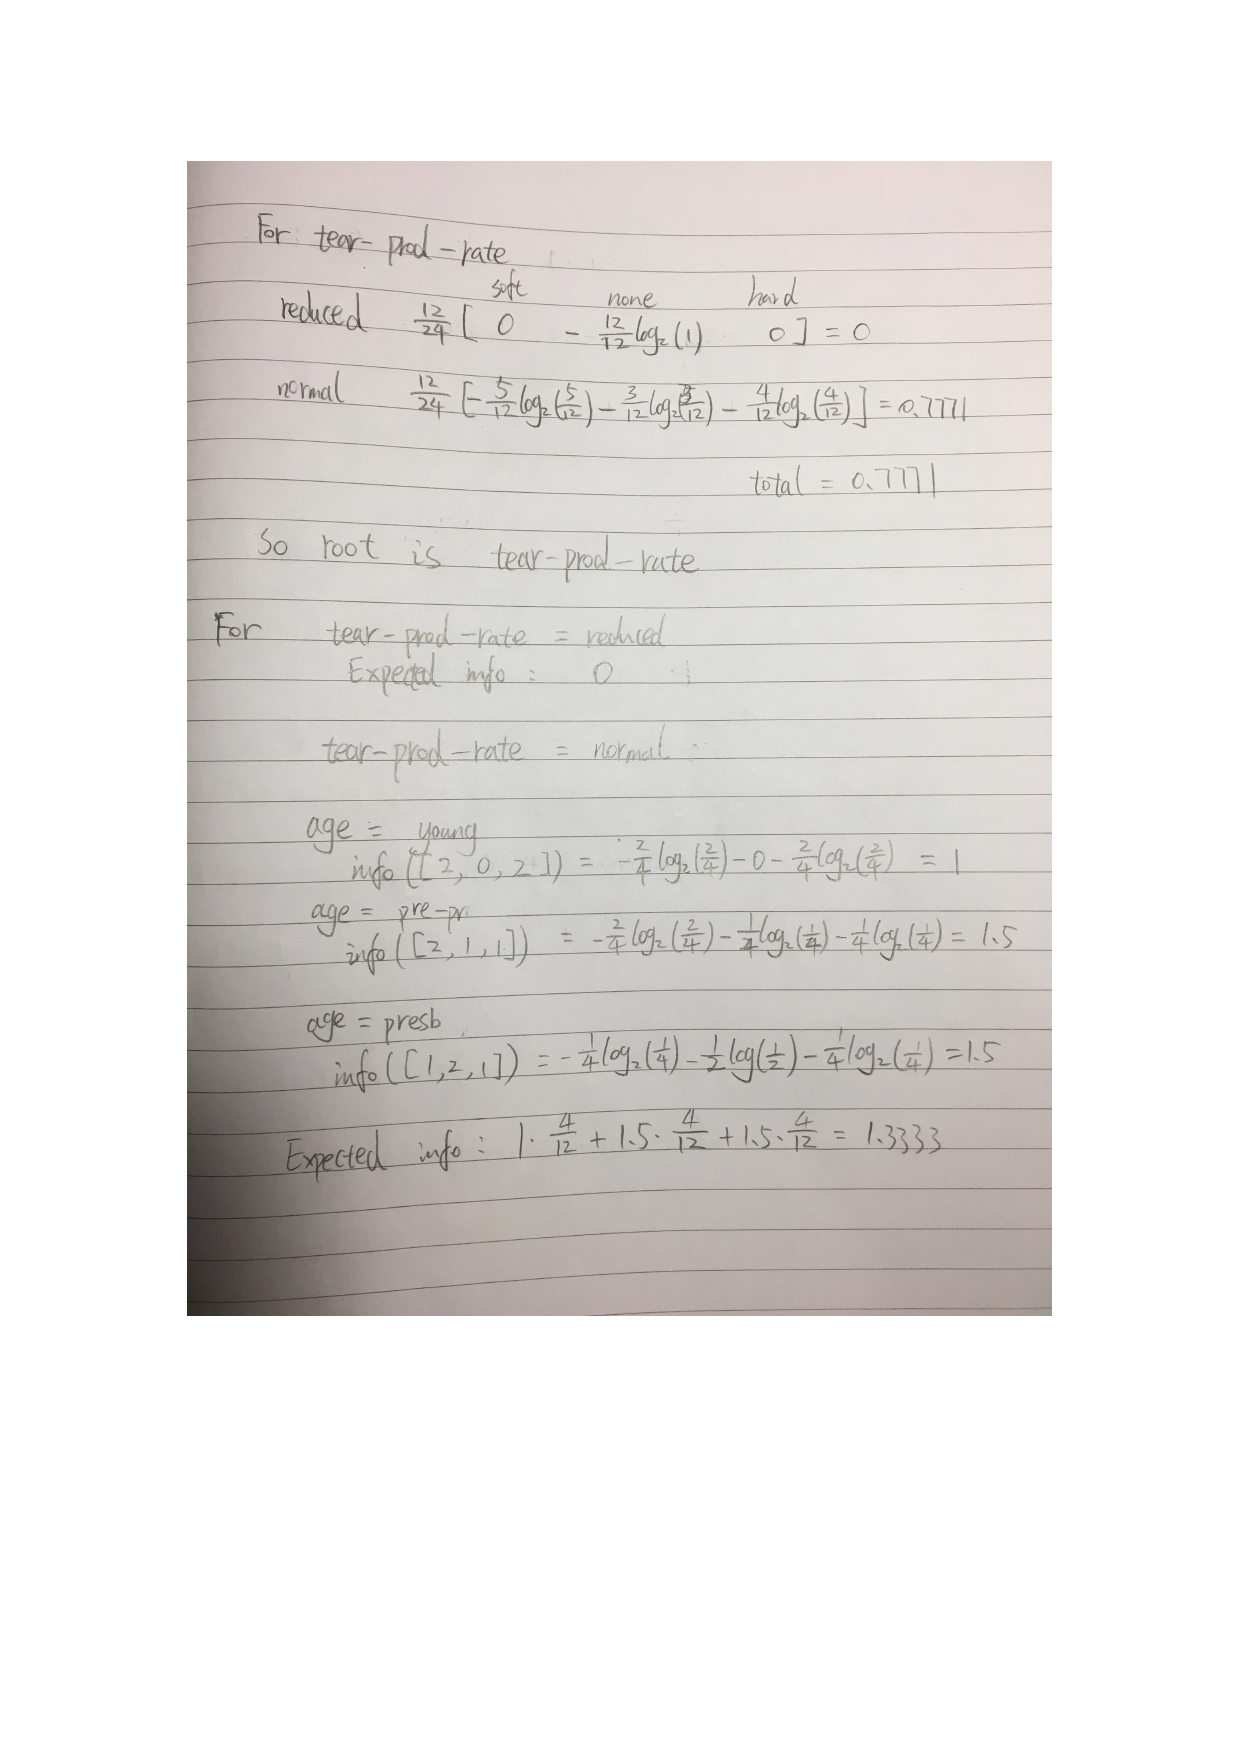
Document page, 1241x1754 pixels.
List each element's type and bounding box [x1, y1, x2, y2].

picture [187, 161, 1052, 1316]
